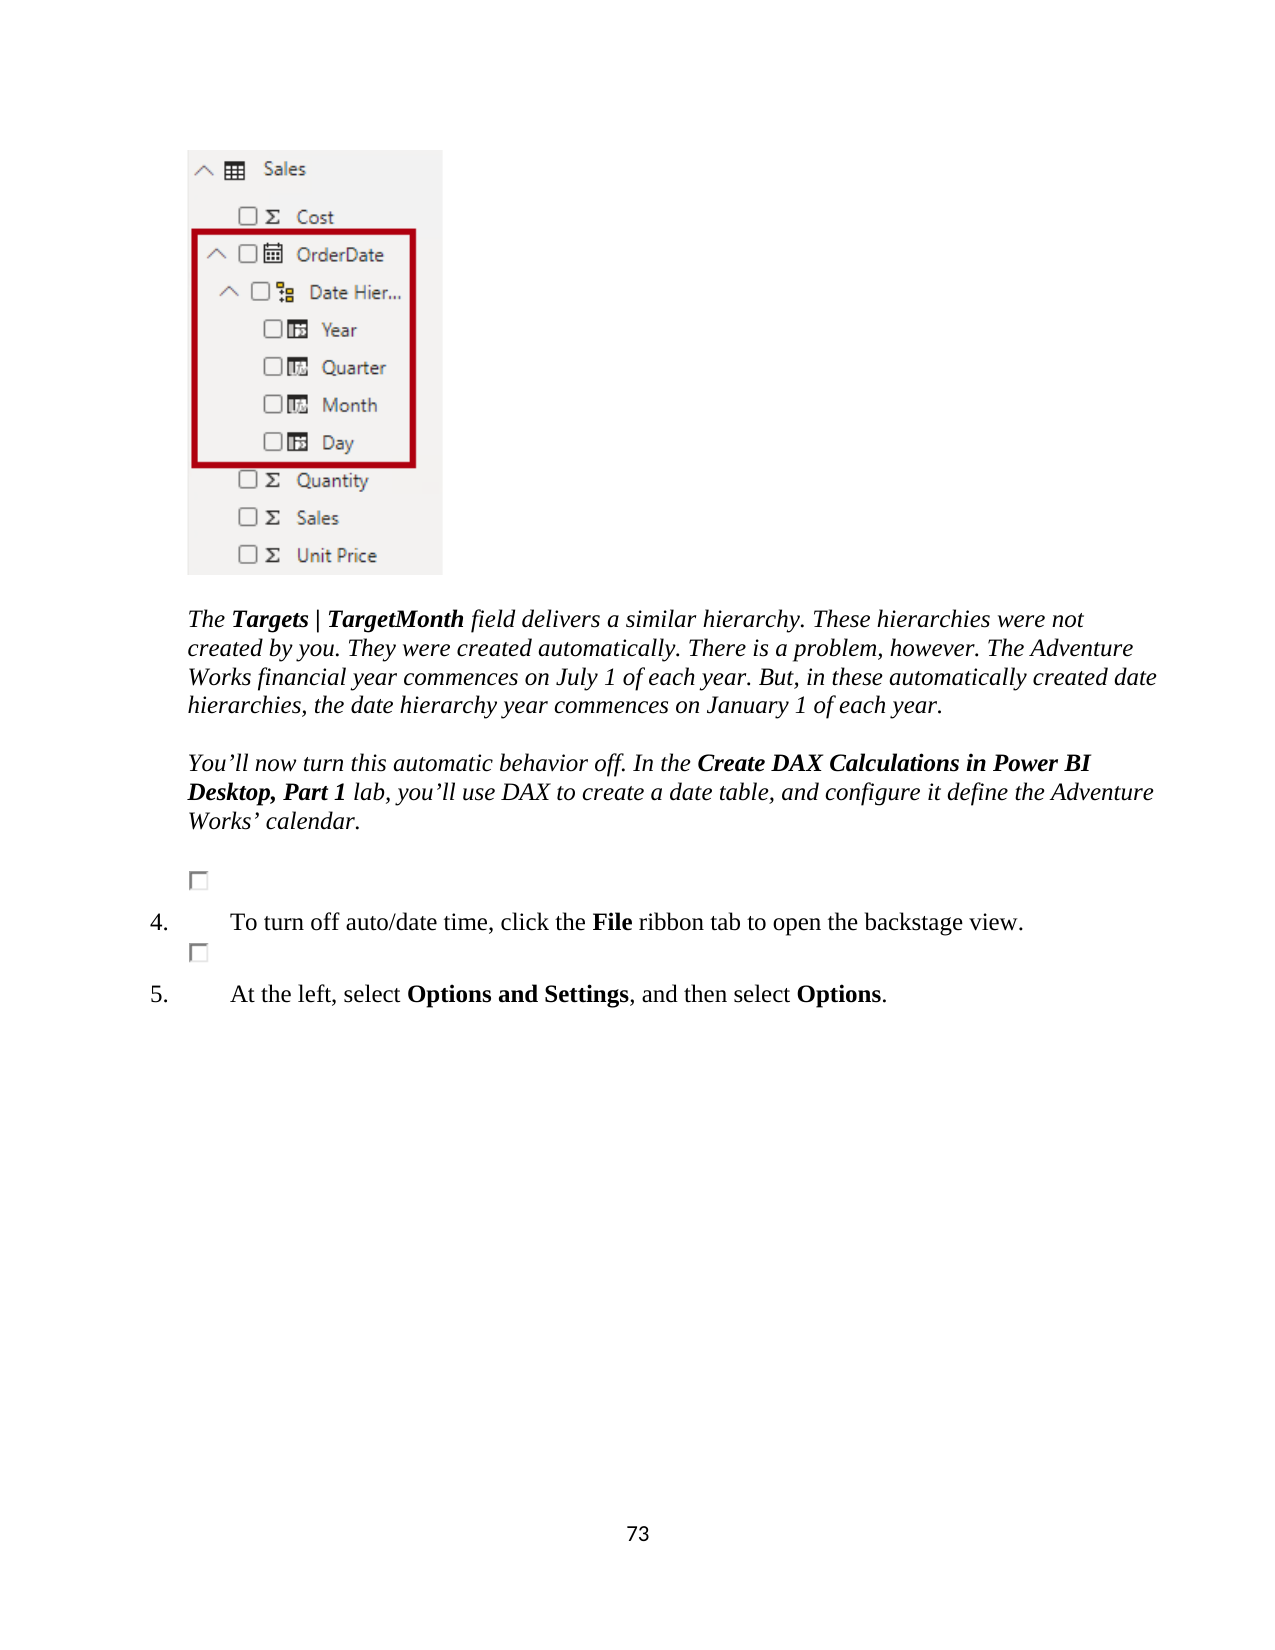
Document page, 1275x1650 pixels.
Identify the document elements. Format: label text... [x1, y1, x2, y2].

list At the left, select Options and Settings, and then select Options. [150, 936, 1162, 1008]
list To turn off auto/date time, click the File ribbon tab to open the backstage view. [150, 864, 1162, 936]
picture [187, 150, 443, 575]
text You’ll now turn this automatic behavior off. In the Create DAX Calculations in Power BI Desktop, Part 1 lab, you’ll use DAX to create a date table, and configure it define the Adventure Works’ calendar. [187, 748, 1162, 834]
text The Targets | TargetMonth field delivers a similar hierarchy. These hierarchies were not created by you. They were created automatically. There is a problem, however. The Adventure Works financial year commences on July 1 of each year. But, in these automatically created date hierarchies, the date hierarchy year commences on January 1 of each year. [187, 604, 1162, 719]
